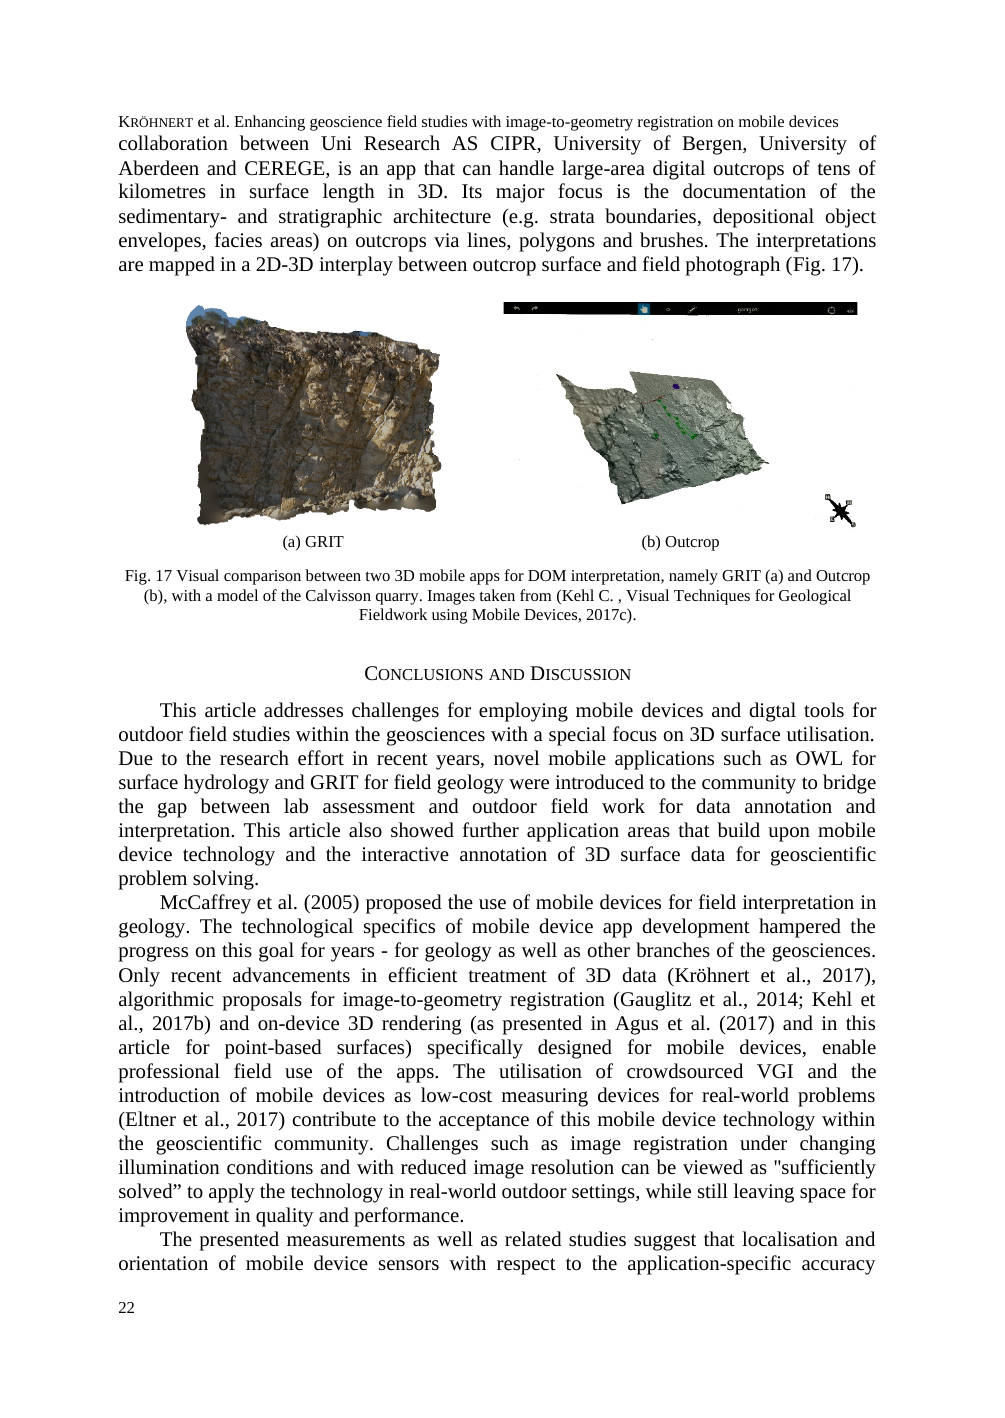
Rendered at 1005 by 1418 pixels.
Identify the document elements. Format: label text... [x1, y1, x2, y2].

text McCaffrey et al. (2005) proposed the use of mobile devices for field interpretation in geology. The technological specifics of mobile device app development hampered the progress on this goal for years - for geology as well as other branches of the geosciences. Only recent advancements in efficient treatment of 3D data (Kröhnert et al., 2017), algorithmic proposals for image-to-geometry registration (Gauglitz et al., 2014; Kehl et al., 2017b) and on-device 3D rendering (as presented in Agus et al. (2017) and in this article for point-based surfaces) specifically designed for mobile devices, enable professional field use of the apps. The utilisation of crowdsourced VGI and the introduction of mobile devices as low-cost measuring devices for real-world problems (Eltner et al., 2017) contribute to the acceptance of this mobile device technology within the geoscientific community. Challenges such as image registration under changing illumination conditions and with reduced image resolution can be viewed as ''sufficiently solved” to apply the technology in real-world outdoor settings, while still leaving space for improvement in quality and performance. [118, 890, 877, 1227]
subtitle Conclusions and Discussion [118, 661, 877, 685]
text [118, 1227, 877, 1275]
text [118, 131, 877, 276]
picture [503, 302, 858, 532]
table_header (b) Outcrop [497, 300, 864, 554]
table_header (a) GRIT [129, 300, 497, 554]
picture [136, 302, 491, 532]
text Fig. 17 Visual comparison between two 3D mobile apps for DOM interpretation, namely GRIT (a) and Outcrop (b), with a model of the Calvisson quarry. Images taken from . [118, 566, 877, 624]
text This article addresses challenges for employing mobile devices and digtal tools for outdoor field studies within the geosciences with a special focus on 3D surface utilisation. Due to the research effort in recent years, novel mobile applications such as OWL for surface hydrology and GRIT for field geology were introduced to the community to bridge the gap between lab assessment and outdoor field work for data annotation and interpretation. This article also showed further application areas that build upon mobile device technology and the interactive annotation of 3D surface data for geoscientific problem solving. [118, 698, 877, 890]
